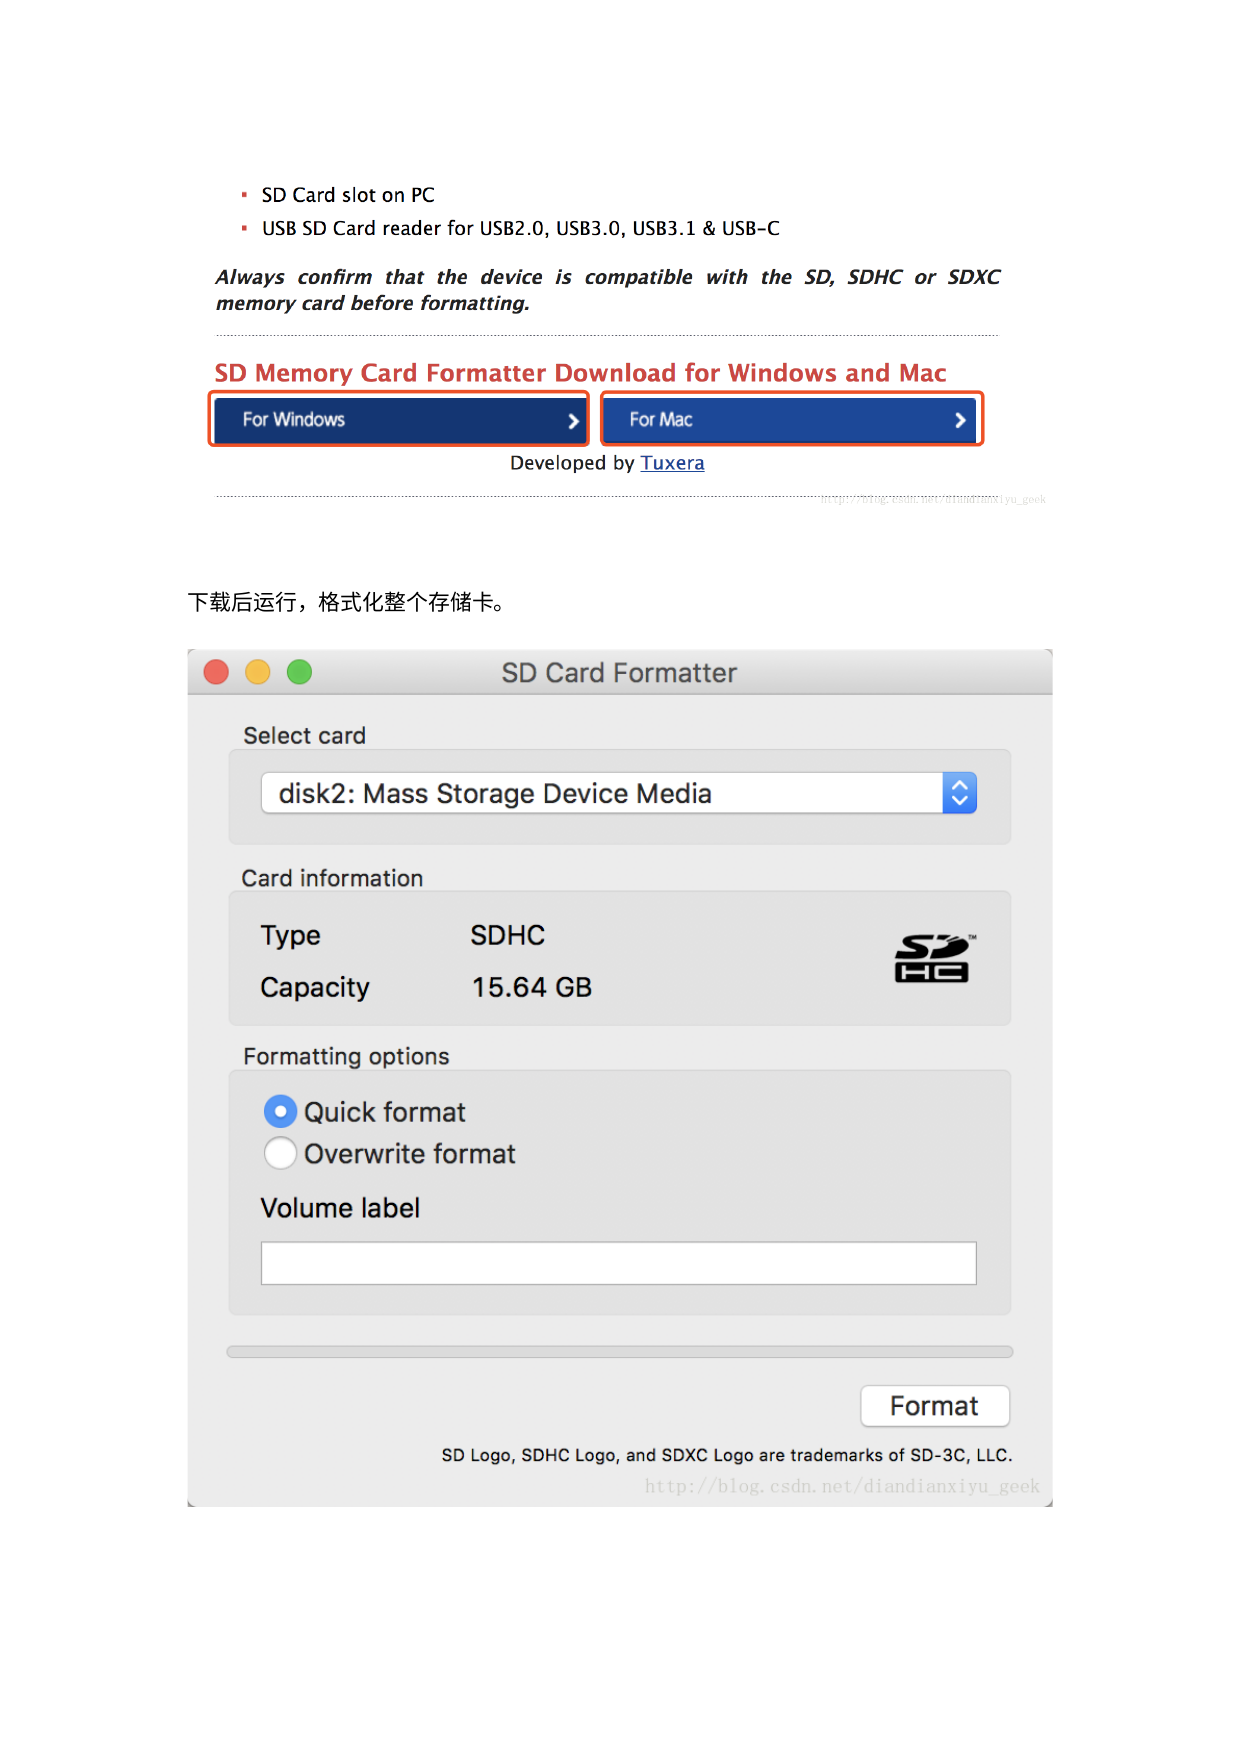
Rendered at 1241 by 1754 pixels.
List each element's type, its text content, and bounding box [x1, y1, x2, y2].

text 下载后运行，格式化整个存储卡。 [187, 584, 1053, 617]
picture [187, 162, 1053, 511]
picture [187, 649, 1053, 1507]
